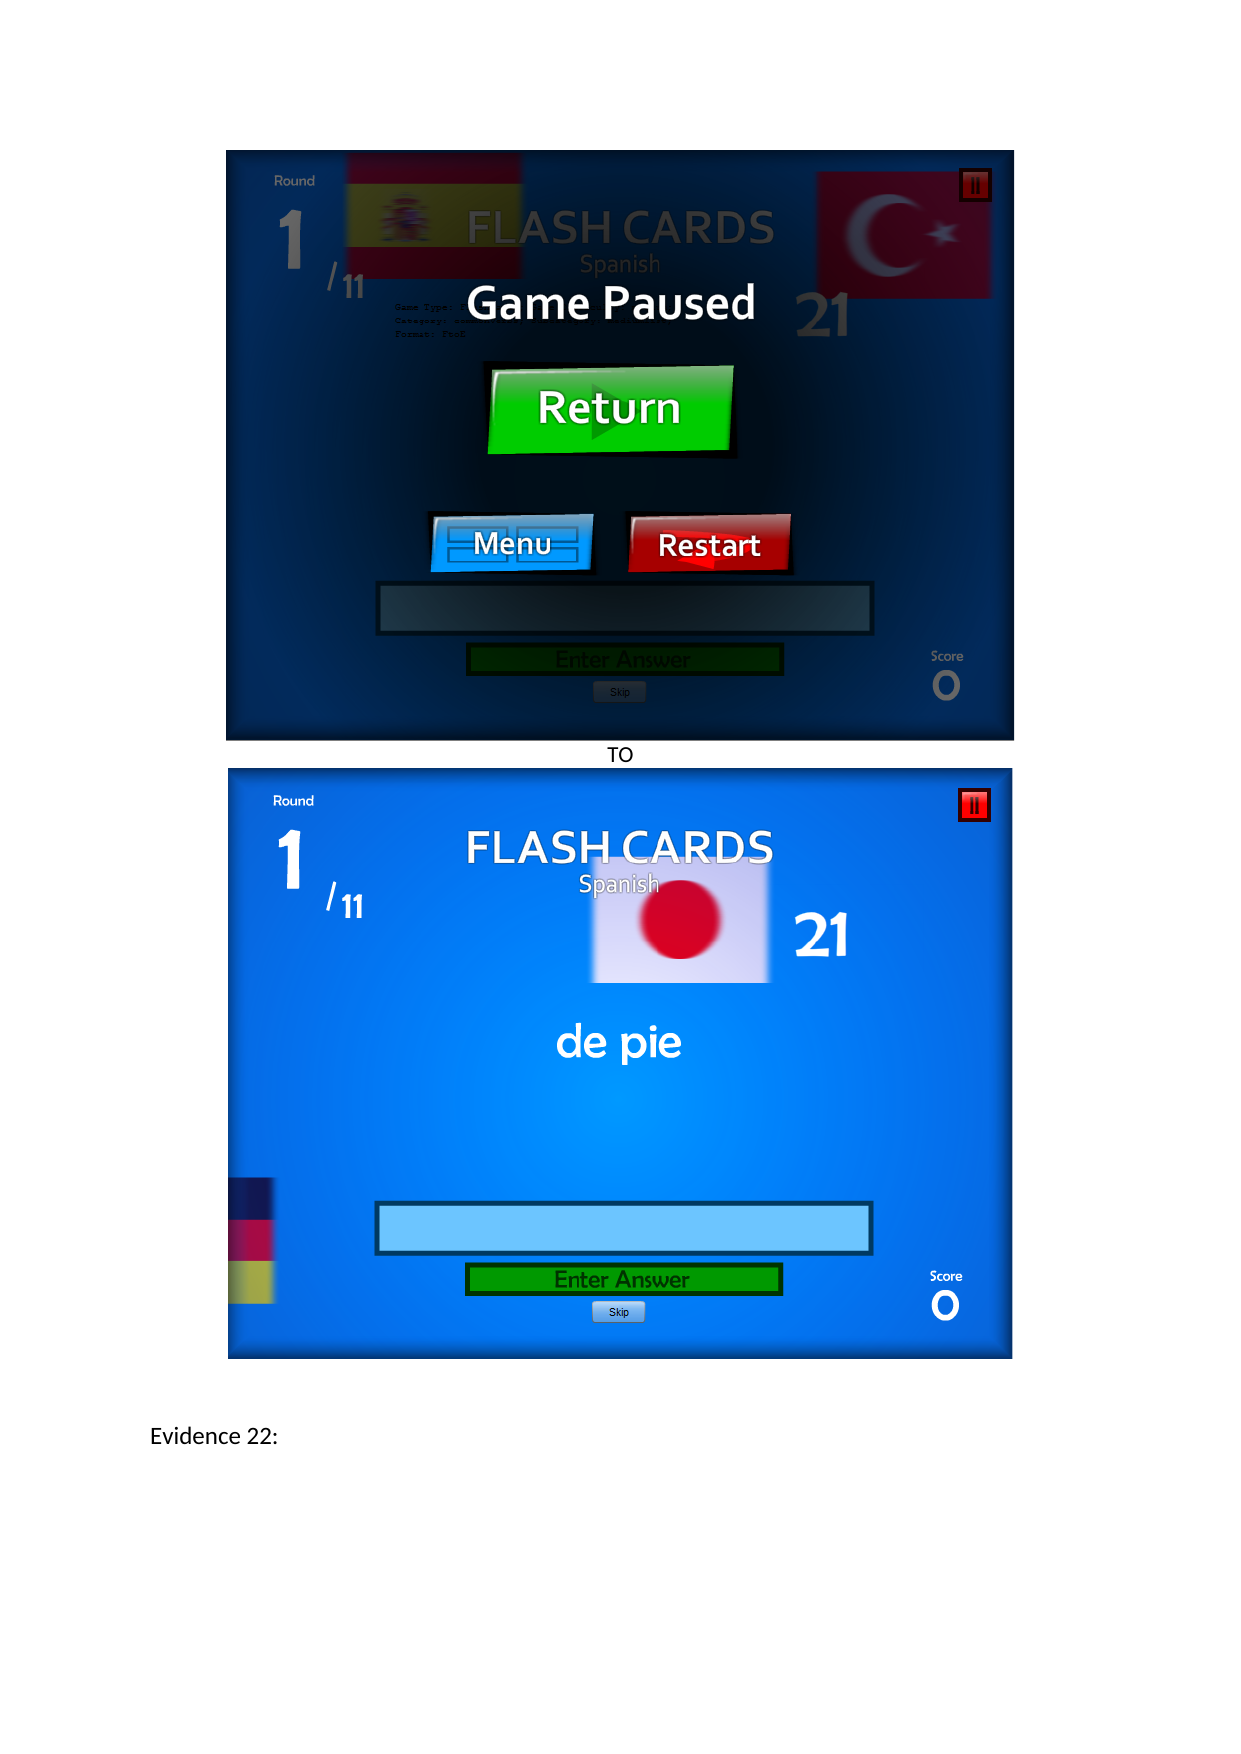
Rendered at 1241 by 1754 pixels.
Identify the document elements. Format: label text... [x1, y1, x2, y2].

text TO [150, 741, 1090, 768]
picture [228, 768, 1013, 1359]
text Evidence 22: [150, 1420, 1090, 1451]
picture [226, 150, 1015, 741]
